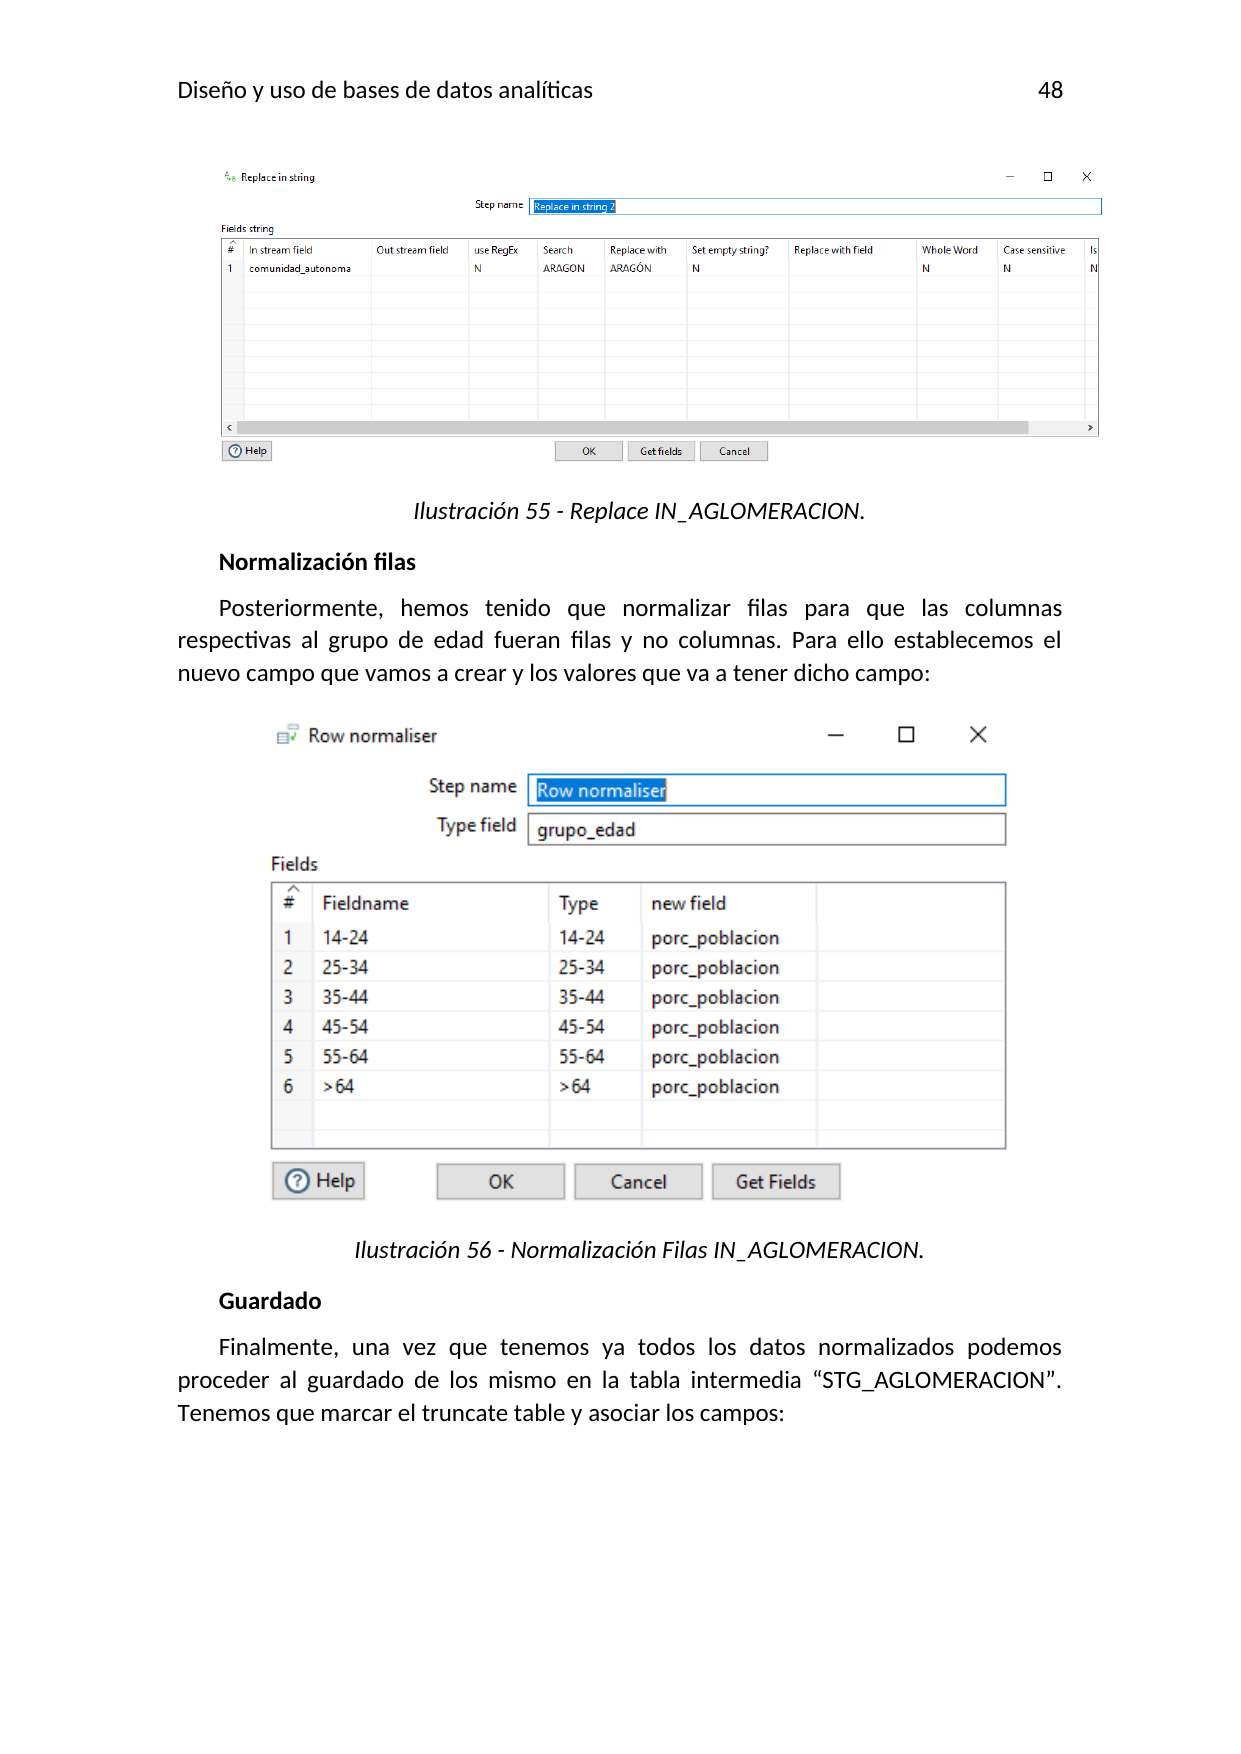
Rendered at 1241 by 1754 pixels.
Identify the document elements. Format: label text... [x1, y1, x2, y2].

subtitle Guardado [177, 1285, 1063, 1316]
text Posteriormente, hemos tenido que normalizar filas para que las columnas respectivas al grupo de edad fueran filas y no columnas. Para ello establecemos el nuevo campo que vamos a crear y los valores que va a tener dicho campo: [177, 592, 1063, 688]
text Finalmente, una vez que tenemos ya todos los datos normalizados podemos proceder al guardado de los mismo en la tabla intermedia “STG_AGLOMERACION”. Tenemos que marcar el truncate table y asociar los campos: [177, 1331, 1063, 1427]
picture [218, 165, 1105, 464]
picture [268, 719, 1013, 1203]
subtitle Normalización filas [177, 546, 1063, 577]
